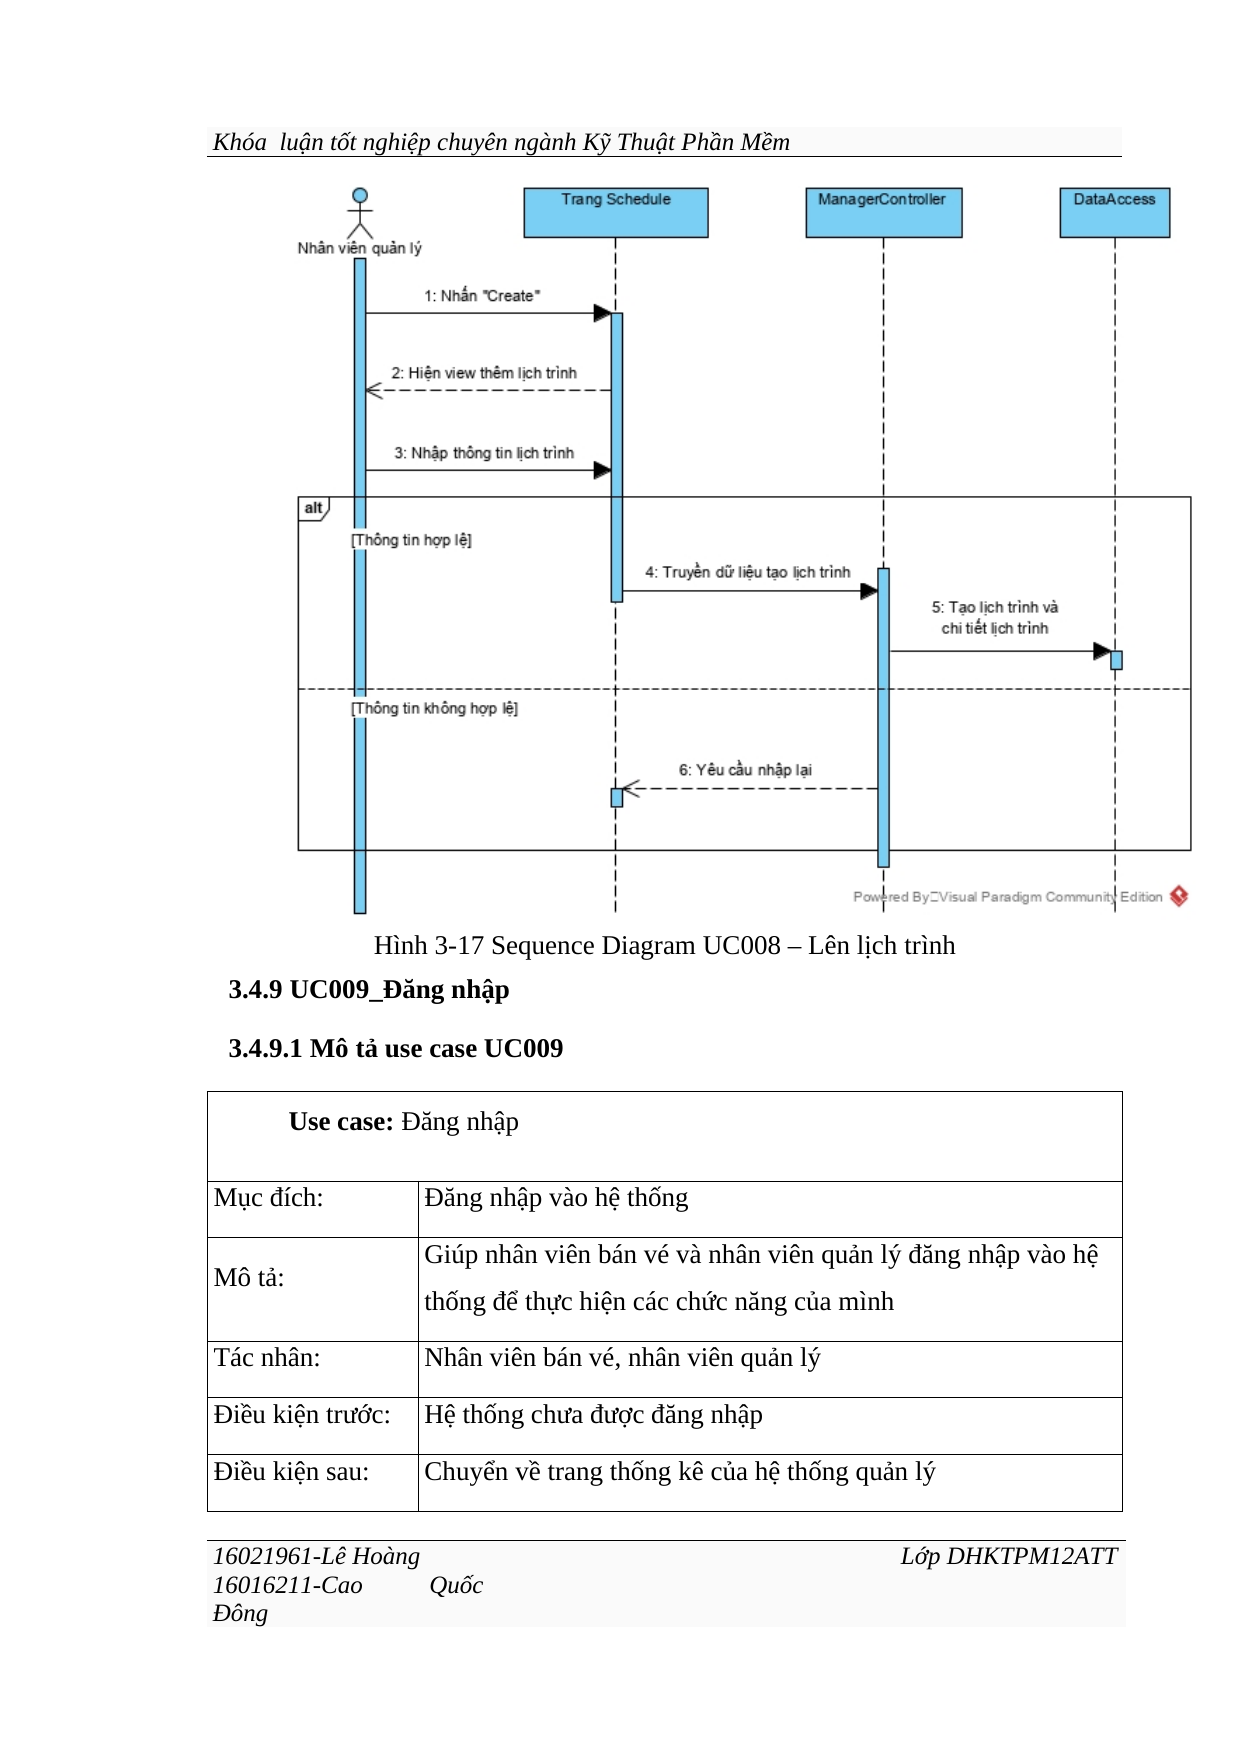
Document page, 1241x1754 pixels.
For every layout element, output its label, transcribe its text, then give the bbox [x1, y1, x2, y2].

subtitle UC009_Đăng nhập [228, 973, 1122, 1004]
table_cell Nhân viên bán vé, nhân viên quản lý [419, 1342, 1122, 1397]
table_cell Mô tả: [208, 1238, 418, 1341]
table_cell Hệ thống chưa được đăng nhập [419, 1398, 1122, 1454]
table_cell Chuyển về trang thống kê của hệ thống quản lý [419, 1455, 1122, 1511]
table_cell Giúp nhân viên bán vé và nhân viên quản lý đăng nhập vào hệ thống để thực hiện các chức năng của mình [419, 1238, 1122, 1341]
table_cell Mục đích: [208, 1182, 418, 1237]
text Hình - Sequence Diagram UC008 – Lên lịch trình [207, 929, 1122, 960]
table_cell Đăng nhập vào hệ thống [419, 1182, 1122, 1237]
table_cell Điều kiện trước: [208, 1398, 418, 1454]
table_cell Tác nhân: [208, 1342, 418, 1397]
picture [281, 185, 1196, 920]
table_header Use case: Đăng nhập [208, 1092, 1122, 1181]
table_cell Điều kiện sau: [208, 1455, 418, 1511]
subtitle Mô tả use case UC009 [228, 1032, 1122, 1063]
